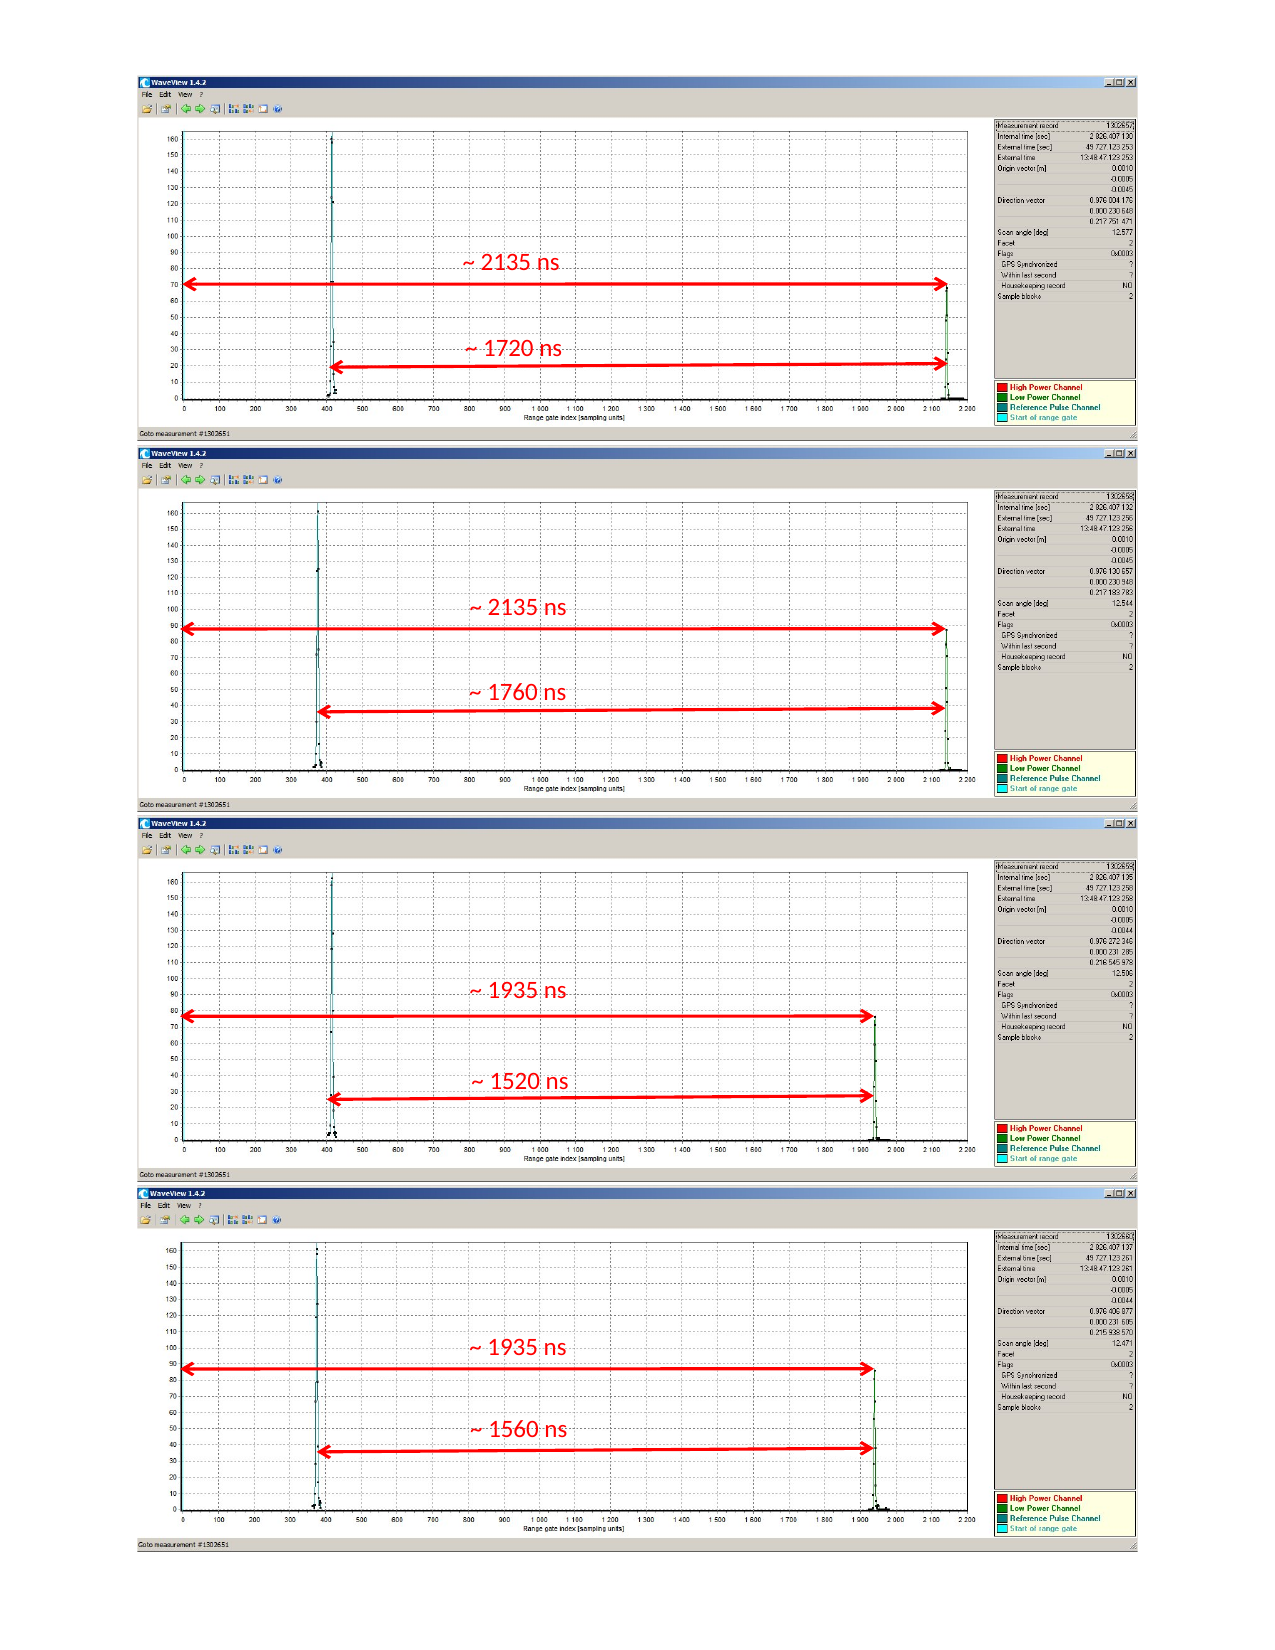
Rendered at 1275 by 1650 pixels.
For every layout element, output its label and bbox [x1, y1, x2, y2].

picture [137, 815, 1138, 1182]
picture [137, 75, 1138, 441]
picture [137, 445, 1138, 812]
picture [137, 1185, 1138, 1552]
